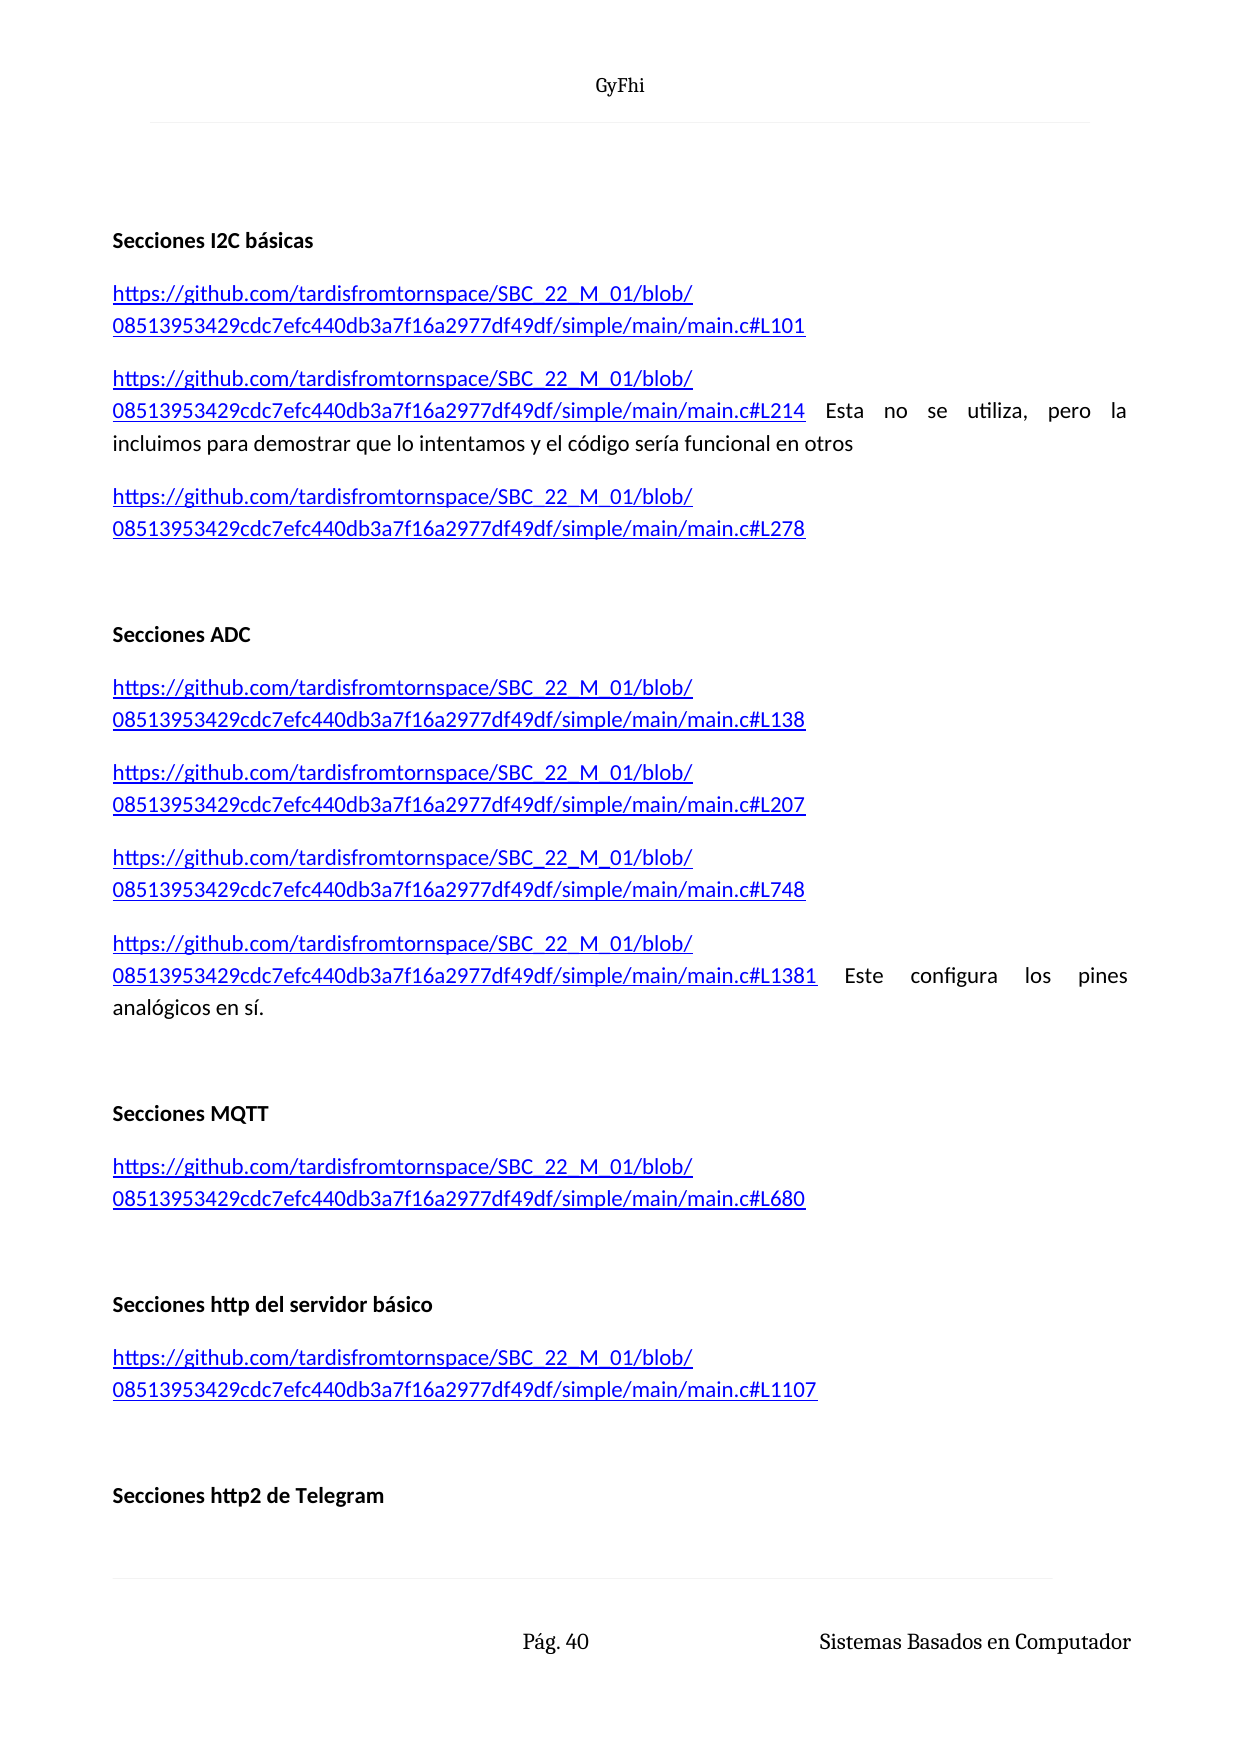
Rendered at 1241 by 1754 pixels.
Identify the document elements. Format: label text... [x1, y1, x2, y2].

text https://github.com/tardisfromtornspace/SBC_22_M_01/blob/08513953429cdc7efc440db3a7f16a2977df49df/simple/main/main.c#L278 [112, 482, 1128, 542]
text Secciones MQTT [112, 1099, 1128, 1127]
text https://github.com/tardisfromtornspace/SBC_22_M_01/blob/08513953429cdc7efc440db3a7f16a2977df49df/simple/main/main.c#L1107 [112, 1343, 1128, 1403]
text Secciones I2C básicas [112, 226, 1128, 254]
text https://github.com/tardisfromtornspace/SBC_22_M_01/blob/08513953429cdc7efc440db3a7f16a2977df49df/simple/main/main.c#L214 Esta no se utiliza, pero la incluimos para demostrar que lo intentamos y el código sería funcional en otros [112, 364, 1128, 457]
text https://github.com/tardisfromtornspace/SBC_22_M_01/blob/08513953429cdc7efc440db3a7f16a2977df49df/simple/main/main.c#L680 [112, 1152, 1128, 1212]
text https://github.com/tardisfromtornspace/SBC_22_M_01/blob/08513953429cdc7efc440db3a7f16a2977df49df/simple/main/main.c#L1381 Este configura los pines analógicos en sí. [112, 929, 1128, 1021]
text https://github.com/tardisfromtornspace/SBC_22_M_01/blob/08513953429cdc7efc440db3a7f16a2977df49df/simple/main/main.c#L748 [112, 843, 1128, 904]
text Secciones http2 de Telegram [112, 1482, 1128, 1509]
text https://github.com/tardisfromtornspace/SBC_22_M_01/blob/08513953429cdc7efc440db3a7f16a2977df49df/simple/main/main.c#L138 [112, 673, 1128, 733]
text https://github.com/tardisfromtornspace/SBC_22_M_01/blob/08513953429cdc7efc440db3a7f16a2977df49df/simple/main/main.c#L207 [112, 758, 1128, 818]
text Secciones http del servidor básico [112, 1290, 1128, 1318]
text https://github.com/tardisfromtornspace/SBC_22_M_01/blob/08513953429cdc7efc440db3a7f16a2977df49df/simple/main/main.c#L101 [112, 279, 1128, 339]
text Secciones ADC [112, 620, 1128, 648]
